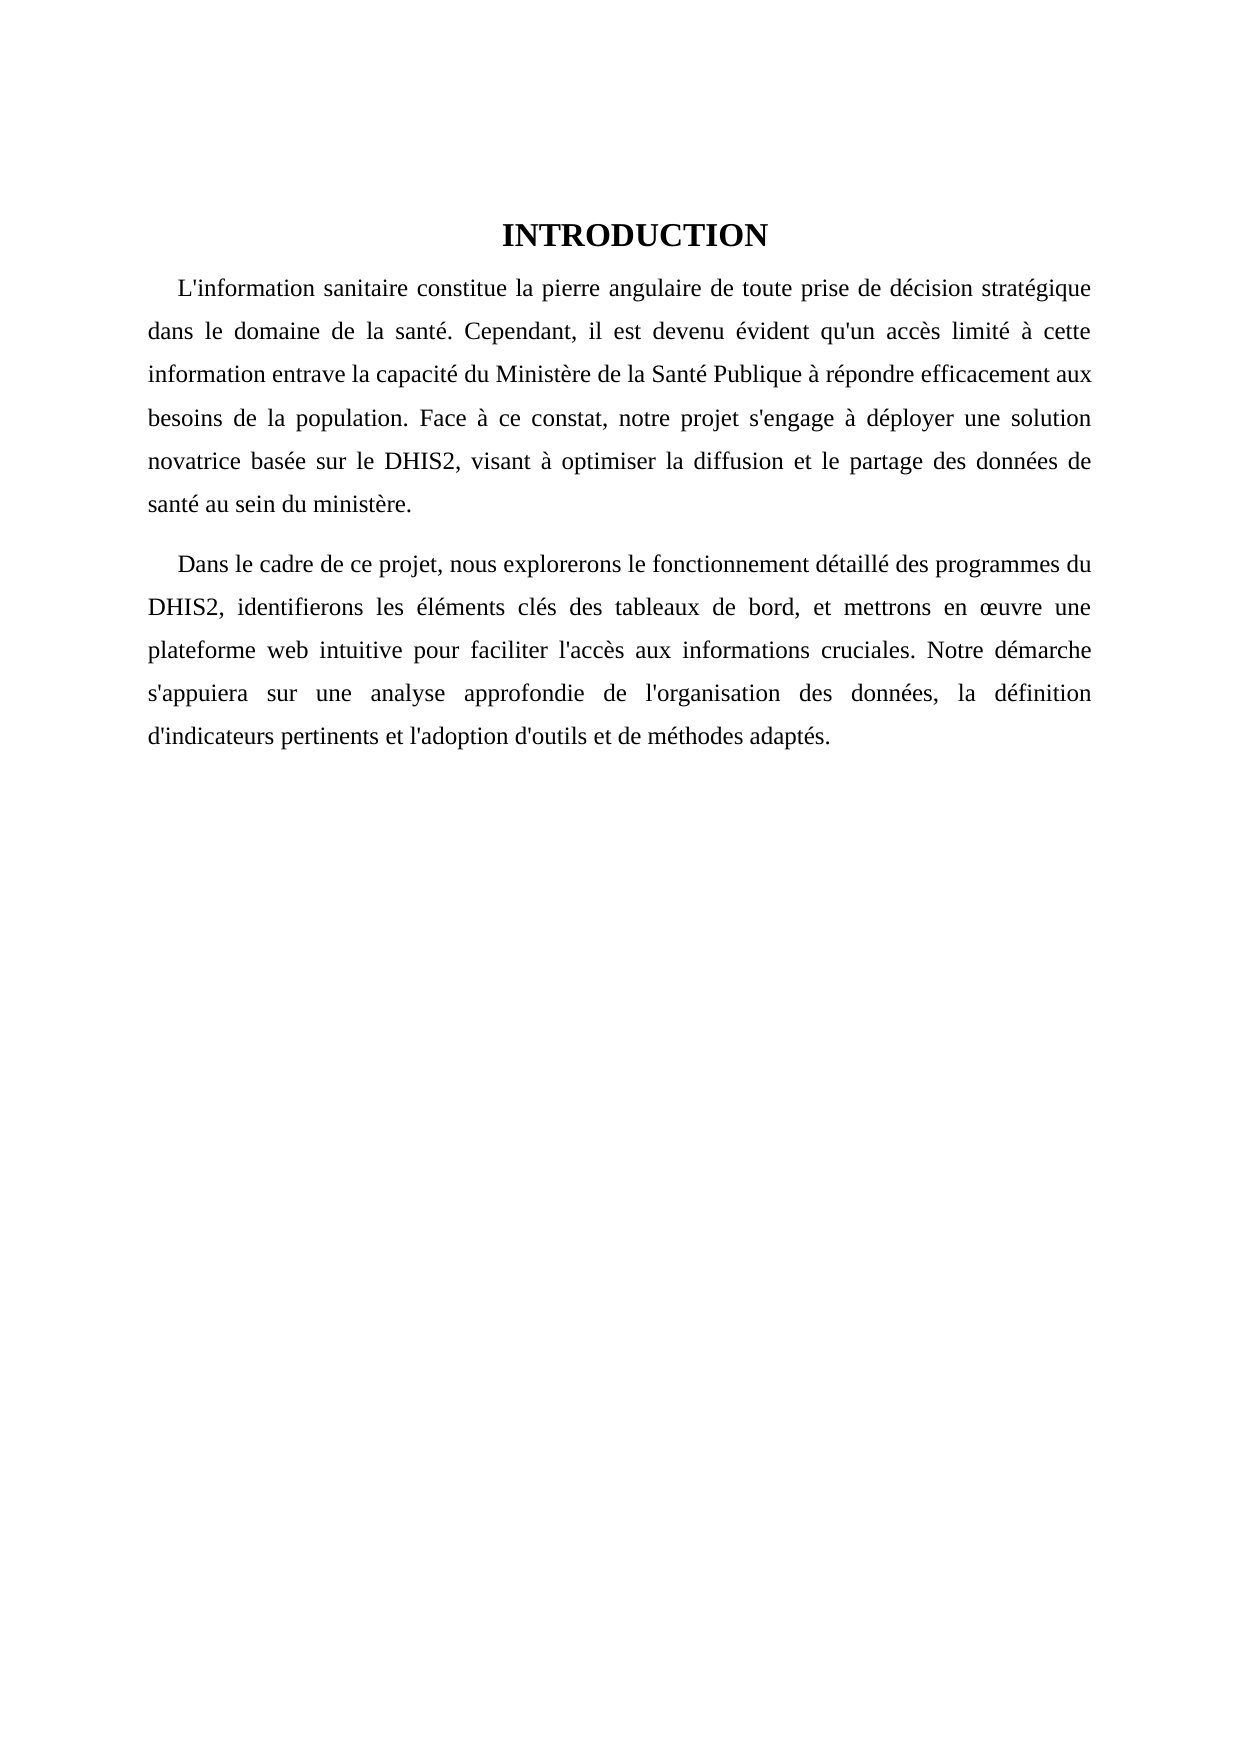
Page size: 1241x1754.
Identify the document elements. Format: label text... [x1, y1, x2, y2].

text L'information sanitaire constitue la pierre angulaire de toute prise de décision stratégique dans le domaine de la santé. Cependant, il est devenu évident qu'un accès limité à cette information entrave la capacité du Ministère de la Santé Publique à répondre efficacement aux besoins de la population. Face à ce constat, notre projet s'engage à déployer une solution novatrice basée sur le DHIS2, visant à optimiser la diffusion et le partage des données de santé au sein du ministère. [148, 273, 1093, 518]
text Dans le cadre de ce projet, nous explorerons le fonctionnement détaillé des programmes du DHIS2, identifierons les éléments clés des tableaux de bord, et mettrons en œuvre une plateforme web intuitive pour faciliter l'accès aux informations cruciales. Notre démarche s'appuiera sur une analyse approfondie de l'organisation des données, la définition d'indicateurs pertinents et l'adoption d'outils et de méthodes adaptés. [148, 549, 1093, 750]
subtitle Introduction [148, 216, 1093, 254]
